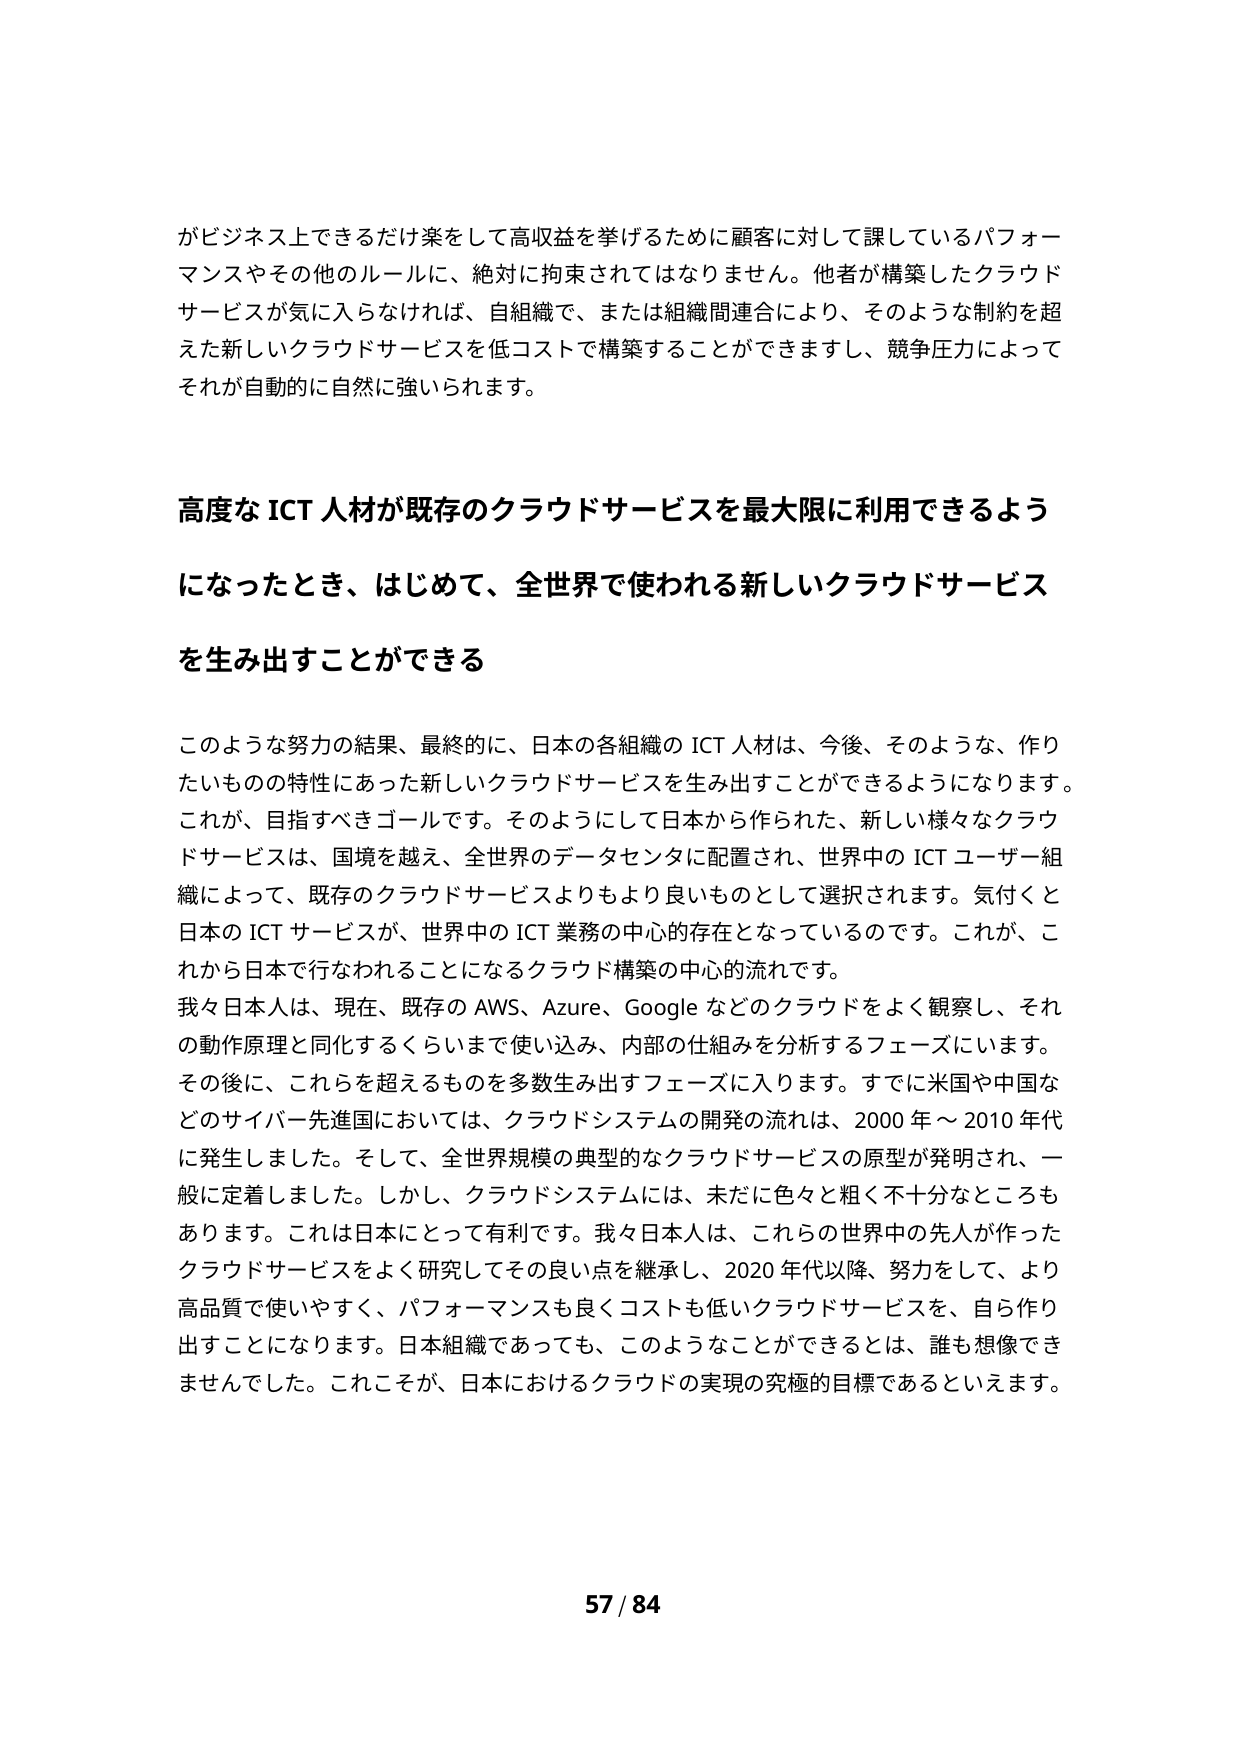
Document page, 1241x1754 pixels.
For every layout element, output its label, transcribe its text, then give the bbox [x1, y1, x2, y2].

subtitle 高度な ICT 人材が既存のクラウドサービスを最大限に利用できるようになったとき、はじめて、全世界で使われる新しいクラウドサービスを生み出すことができる [177, 471, 1063, 696]
text このような努力の結果、最終的に、日本の各組織の ICT 人材は、今後、そのような、作りたいものの特性にあった新しいクラウドサービスを生み出すことができるようになります。これが、目指すべきゴールです。そのようにして日本から作られた、新しい様々なクラウドサービスは、国境を越え、全世界のデータセンタに配置され、世界中の ICT ユーザー組織によって、既存のクラウドサービスよりもより良いものとして選択されます。気付くと、日本の ICT サービスが、世界中の ICT 業務の中心的存在となっているのです。これが、これから日本で行なわれることになるクラウド構築の中心的流れです。 [177, 725, 1063, 988]
text 我々日本人は、現在、既存の AWS、Azure、Google などのクラウドをよく観察し、それの動作原理と同化するくらいまで使い込み、内部の仕組みを分析するフェーズにいます。その後に、これらを超えるものを多数生み出すフェーズに入ります。すでに米国や中国などのサイバー先進国においては、クラウドシステムの開発の流れは、2000 年 ～ 2010 年代に発生しました。そして、全世界規模の典型的なクラウドサービスの原型が発明され、一般に定着しました。しかし、クラウドシステムには、未だに色々と粗く不十分なところもあります。これは日本にとって有利です。我々日本人は、これらの世界中の先人が作ったクラウドサービスをよく研究してその良い点を継承し、2020 年代以降、努力をして、より高品質で使いやすく、パフォーマンスも良くコストも低いクラウドサービスを、自ら作り出すことになります。日本組織であっても、このようなことができるとは、誰も想像できませんでした。これこそが、日本におけるクラウドの実現の究極的目標であるといえます。 [177, 988, 1063, 1400]
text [177, 217, 1063, 404]
